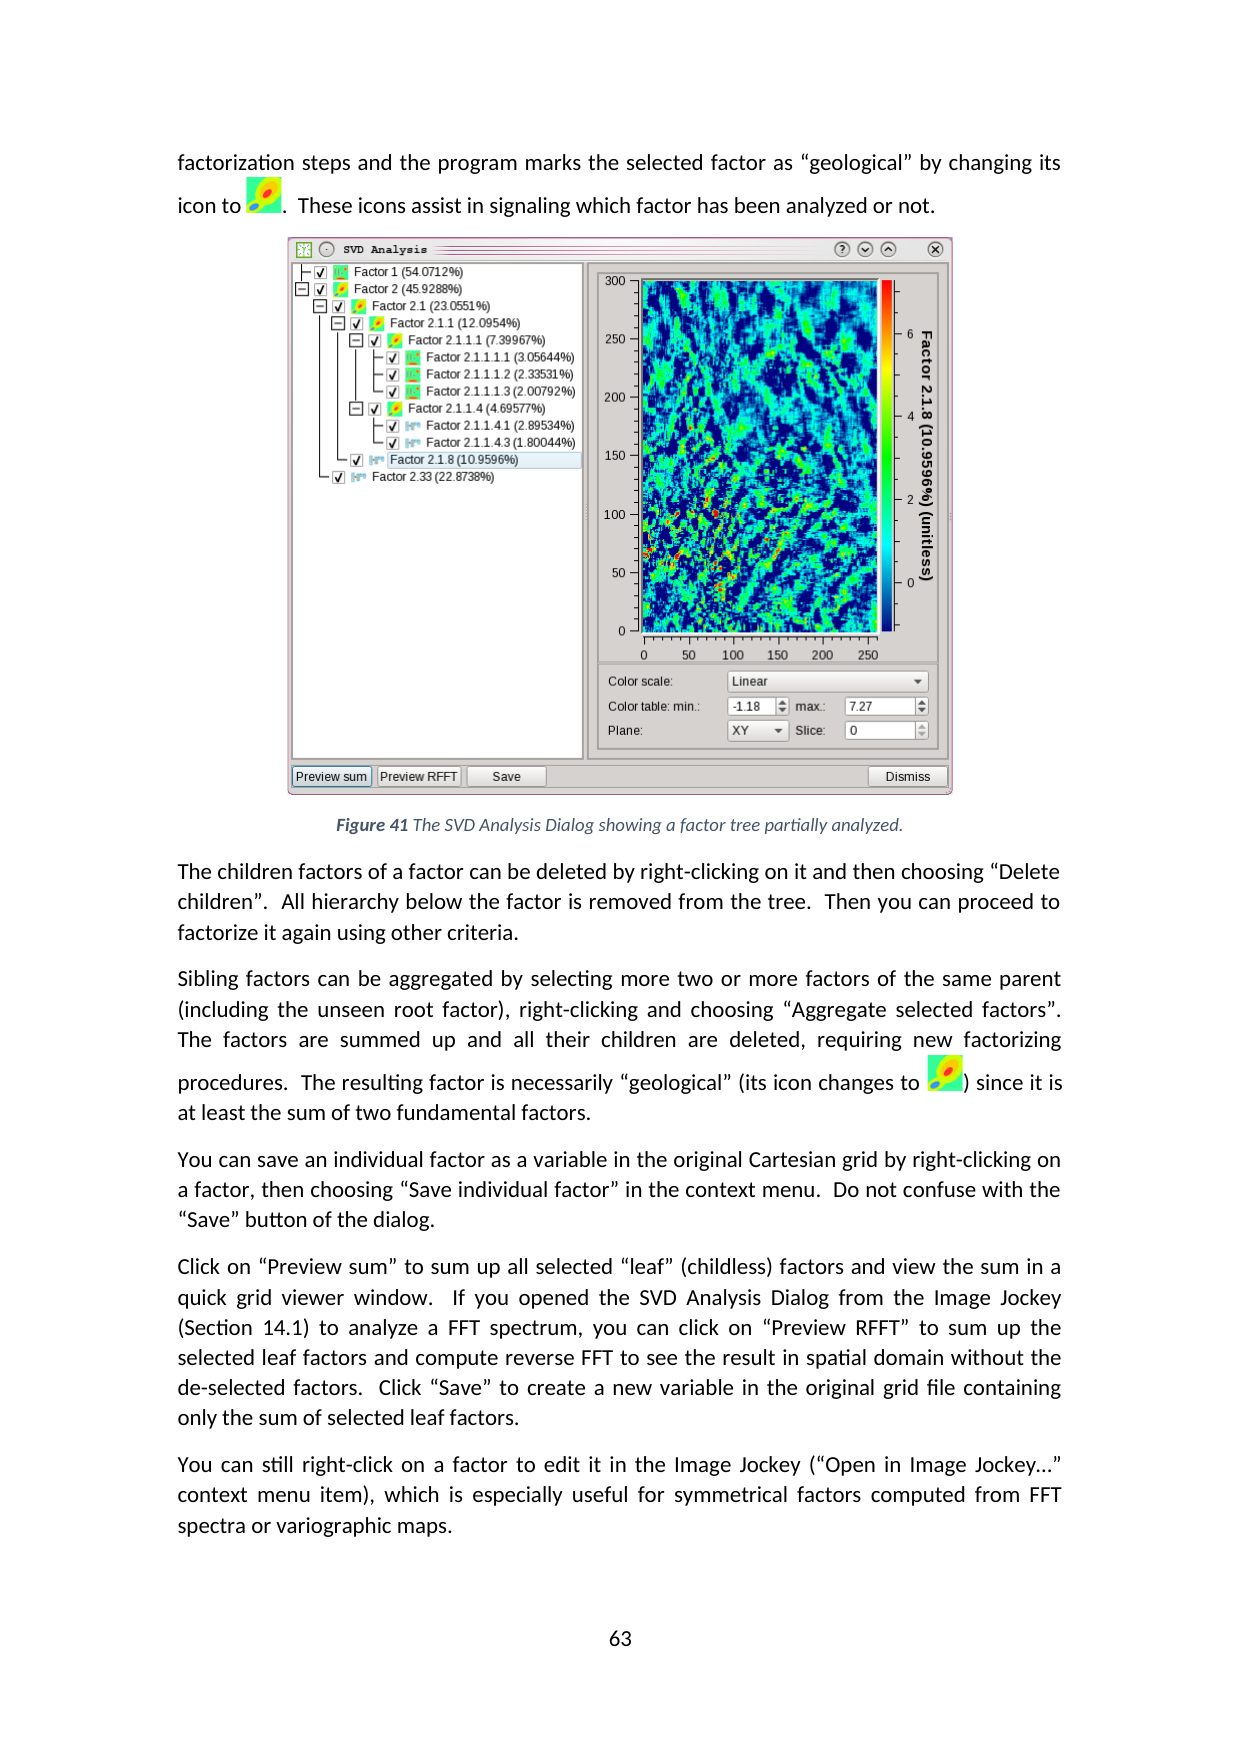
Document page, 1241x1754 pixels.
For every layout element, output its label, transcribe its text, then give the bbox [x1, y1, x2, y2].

text Figure 41 The SVD Analysis Dialog showing a factor tree partially analyzed. [177, 813, 1063, 836]
text You can still right-click on a factor to edit it in the Image Jockey (“Open in Image Jockey…” context menu item), which is especially useful for symmetrical factors computed from FFT spectra or variographic maps. [177, 1450, 1063, 1539]
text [177, 148, 1063, 219]
picture [287, 237, 953, 795]
text Sibling factors can be aggregated by selecting more two or more factors of the same parent (including the unseen root factor), right-clicking and choosing “Aggregate selected factors”. The factors are summed up and all their children are deleted, requiring new factorizing procedures. The resulting factor is necessarily “geological” (its icon changes to ) since it is at least the sum of two fundamental factors. [177, 964, 1063, 1126]
text The children factors of a factor can be deleted by right-clicking on it and then choosing “Delete children”. All hierarchy below the factor is removed from the tree. Then you can proceed to factorize it again using other criteria. [177, 857, 1063, 946]
picture [246, 177, 282, 213]
picture [927, 1055, 963, 1091]
text You can save an individual factor as a variable in the original Cartesian grid by right-clicking on a factor, then choosing “Save individual factor” in the context menu. Do not confuse with the “Save” button of the dialog. [177, 1145, 1063, 1233]
text Click on “Preview sum” to sum up all selected “leaf” (childless) factors and view the sum in a quick grid viewer window. If you opened the SVD Analysis Dialog from the Image Jockey (Section 13.1) to analyze a FFT spectrum, you can click on “Preview RFFT” to sum up the selected leaf factors and compute reverse FFT to see the result in spatial domain without the de-selected factors. Click “Save” to create a new variable in the original grid file containing only the sum of selected leaf factors. [177, 1252, 1063, 1431]
